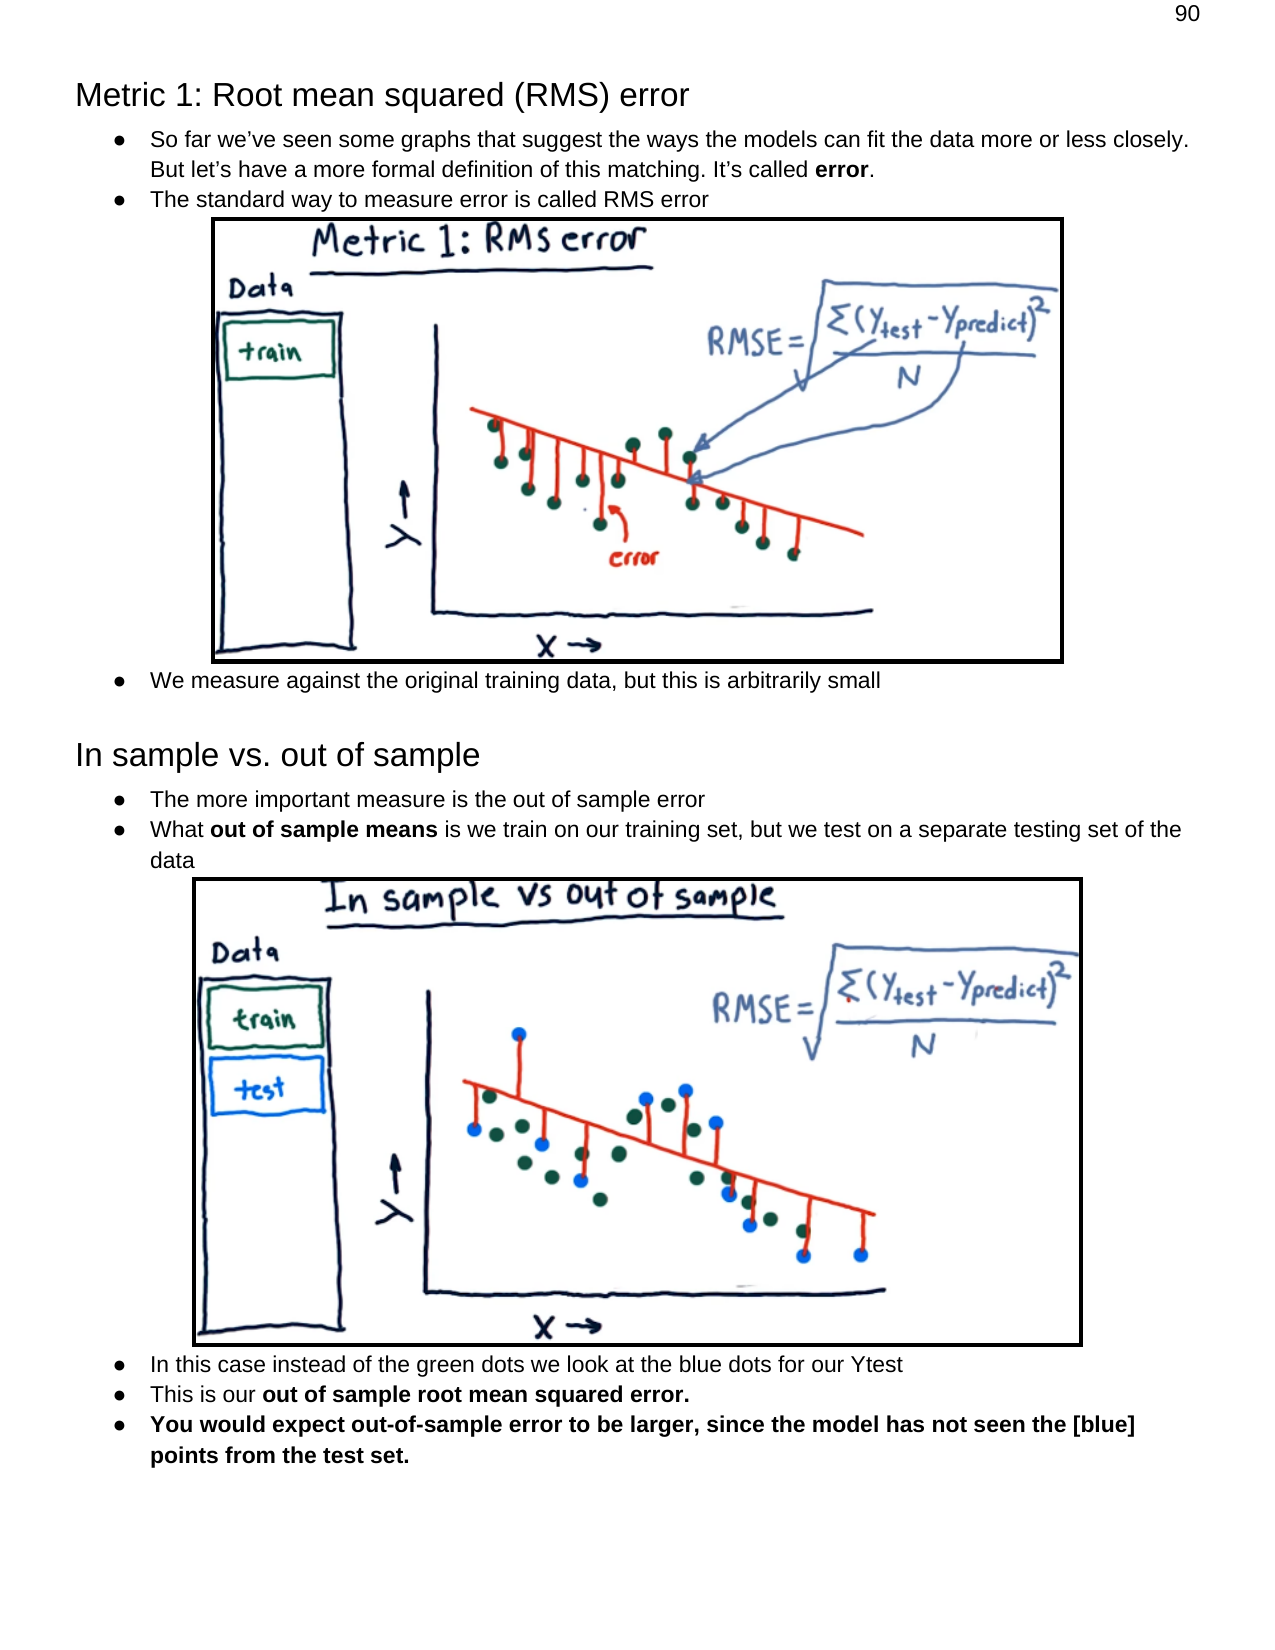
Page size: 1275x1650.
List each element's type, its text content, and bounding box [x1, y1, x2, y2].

list We measure against the original training data, but this is arbitrarily small [112, 667, 1200, 694]
list So far we’ve seen some graphs that suggest the ways the models can fit the data more or less closely. But let’s have a more formal definition of this matching. It’s called error. [112, 126, 1200, 182]
list You would expect out-of-sample error to be larger, since the model has not seen the [blue] points from the test set. [112, 1411, 1200, 1468]
subtitle Metric 1: Root mean squared (RMS) error [75, 75, 1200, 113]
subtitle In sample vs. out of sample [75, 735, 1200, 774]
picture [215, 221, 1060, 659]
list The more important measure is the out of sample error [112, 786, 1200, 812]
list This is our out of sample root mean squared error. [112, 1381, 1200, 1407]
list The standard way to measure error is called RMS error [112, 186, 1200, 213]
picture [196, 881, 1079, 1343]
list What out of sample means is we train on our training set, but we test on a separate testing set of the data [112, 816, 1200, 873]
list In this case instead of the green dots we look at the blue dots for our Ytest [112, 1351, 1200, 1377]
